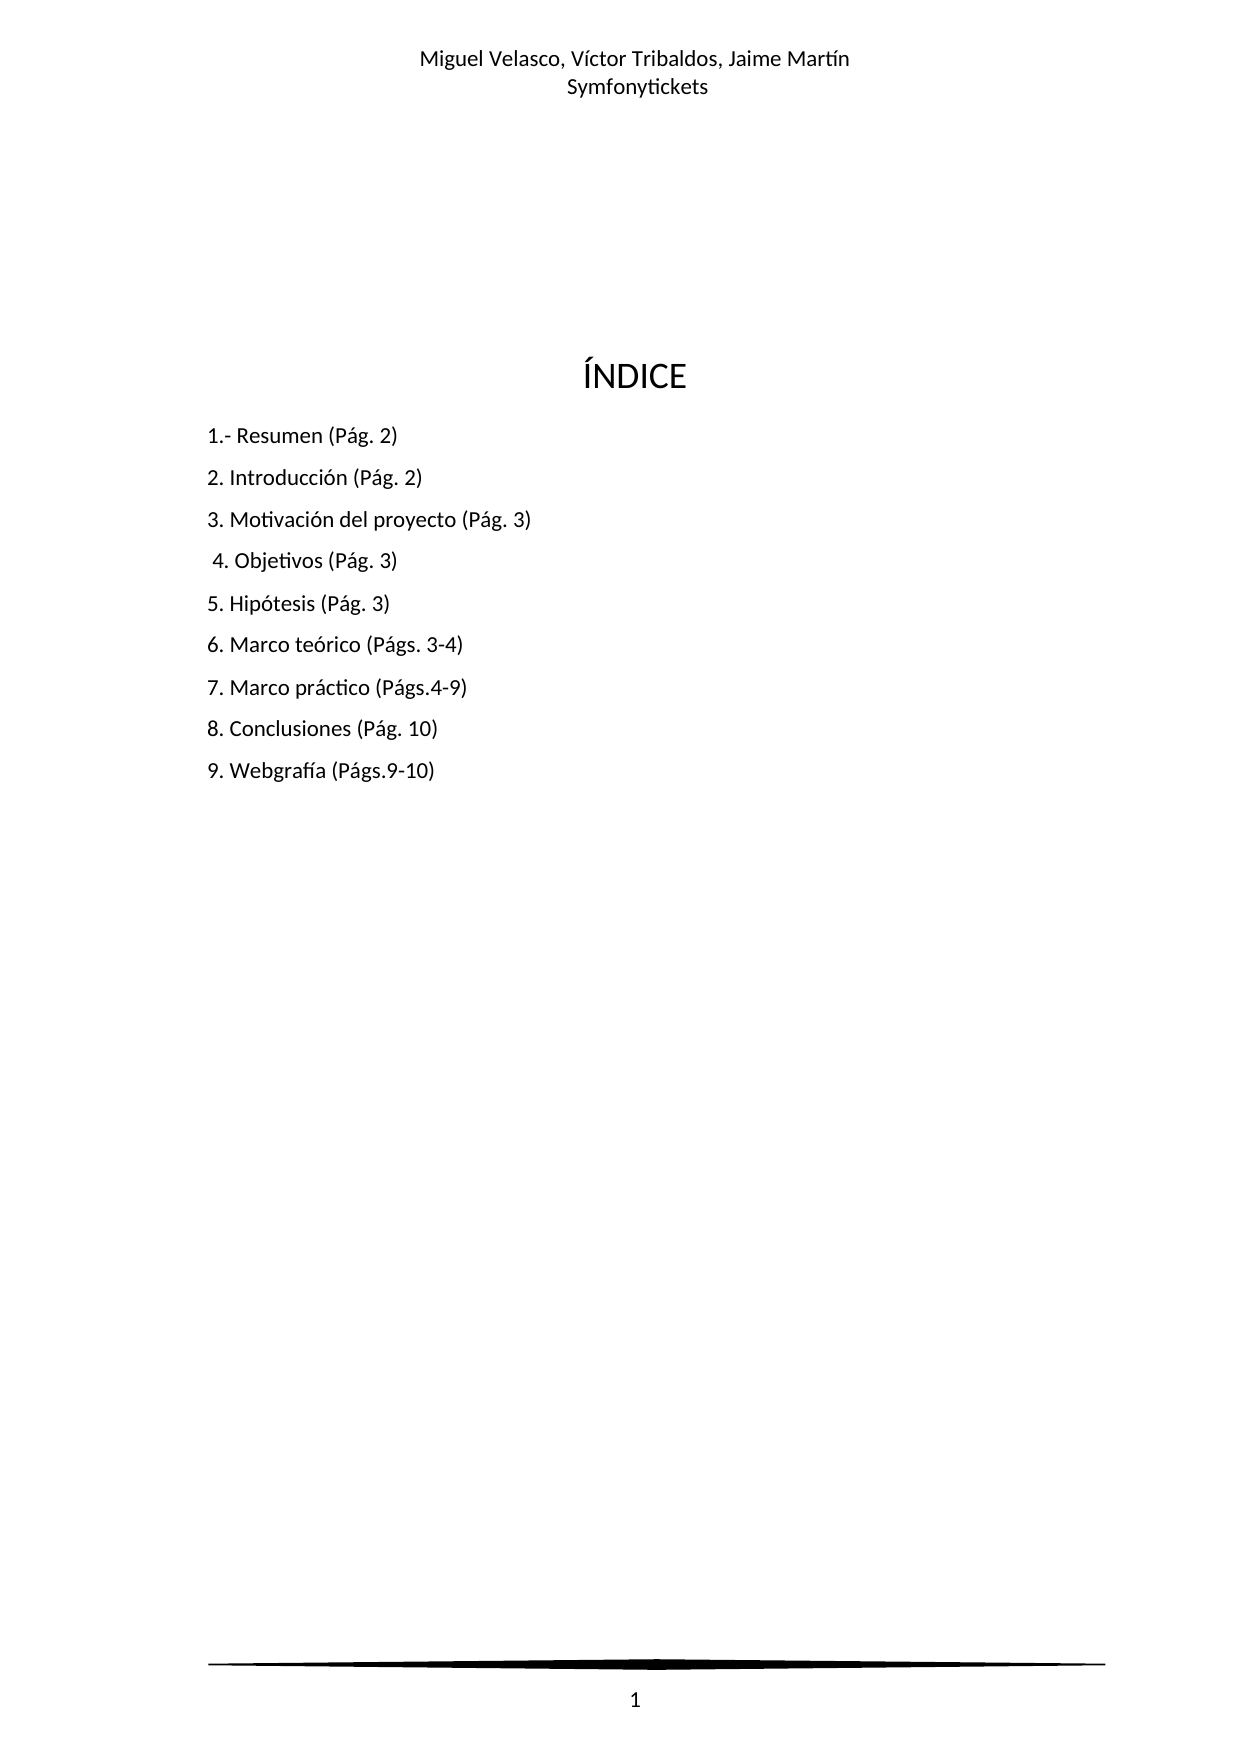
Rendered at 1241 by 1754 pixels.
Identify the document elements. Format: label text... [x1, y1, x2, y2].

text 9. Webgrafía (Págs.9-10) [207, 757, 1063, 784]
text 3. Motivación del proyecto (Pág. 3) [207, 505, 1063, 533]
text 7. Marco práctico (Págs.4-9) [207, 673, 1063, 701]
text 1.- Resumen (Pág. 2) [207, 421, 1063, 449]
text 2. Introducción (Pág. 2) [207, 463, 1063, 491]
text 8. Conclusiones (Pág. 10) [207, 714, 1063, 743]
text 4. Objetivos (Pág. 3) [207, 547, 1063, 575]
text ÍNDICE [207, 352, 1063, 398]
text 5. Hipótesis (Pág. 3) [207, 589, 1063, 617]
text 6. Marco teórico (Págs. 3-4) [207, 631, 1063, 659]
